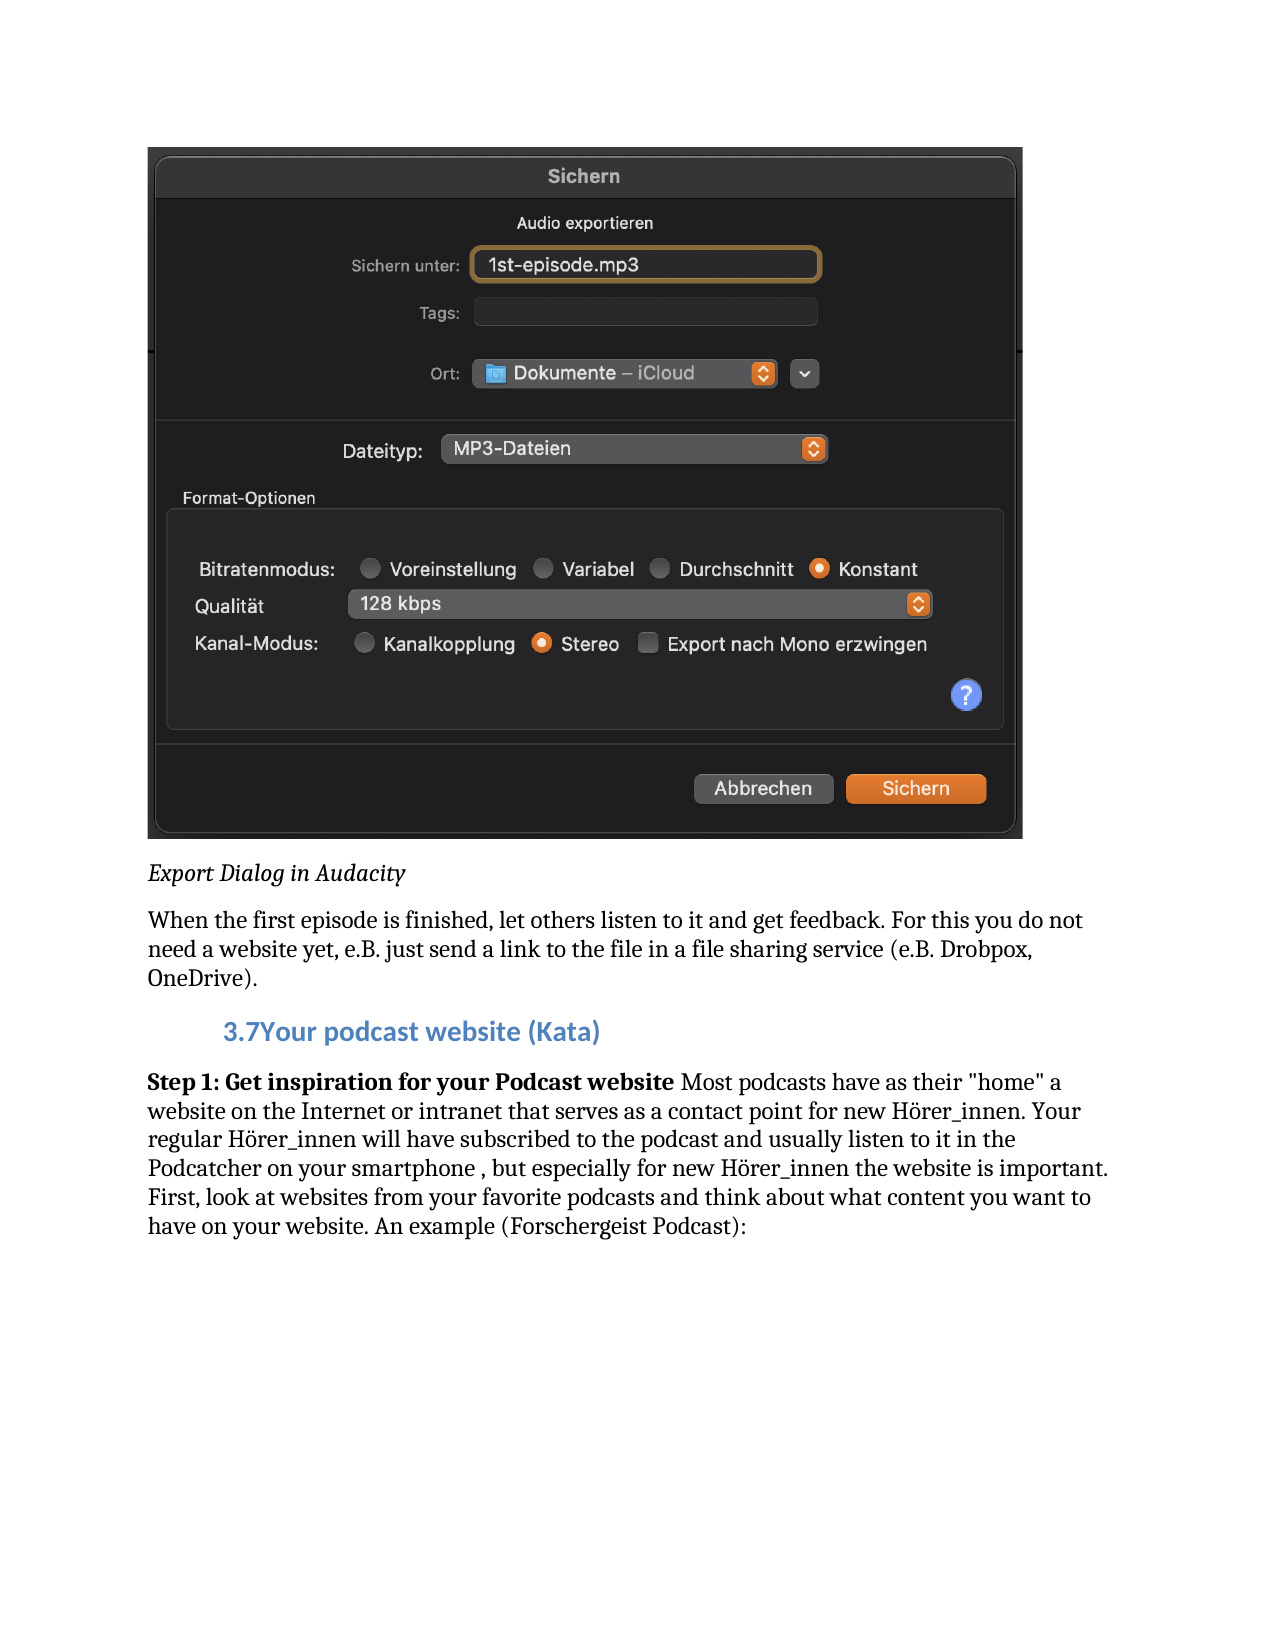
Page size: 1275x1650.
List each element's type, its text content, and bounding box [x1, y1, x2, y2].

text Export Dialog in Audacity [148, 859, 1127, 888]
picture [147, 147, 1023, 839]
text Step 1: Get inspiration for your Podcast website Most podcasts have as their "home" a website on the Internet or intranet that serves as a contact point for new Hörer_innen. Your regular Hörer_innen will have subscribed to the podcast and usually listen to it in the Podcatcher on your smartphone , but especially for new Hörer_innen the website is important. First, look at websites from your favorite podcasts and think about what content you want to have on your website. An example (Forschergeist Podcast): [148, 1068, 1127, 1240]
subtitle 3.7Your podcast website (Kata) [148, 1013, 1127, 1049]
text When the first episode is finished, let others listen to it and get feedback. For this you do not need a website yet, e.B. just send a link to the file in a file sharing service (e.B. Drobpox, OneDrive). [148, 906, 1127, 993]
